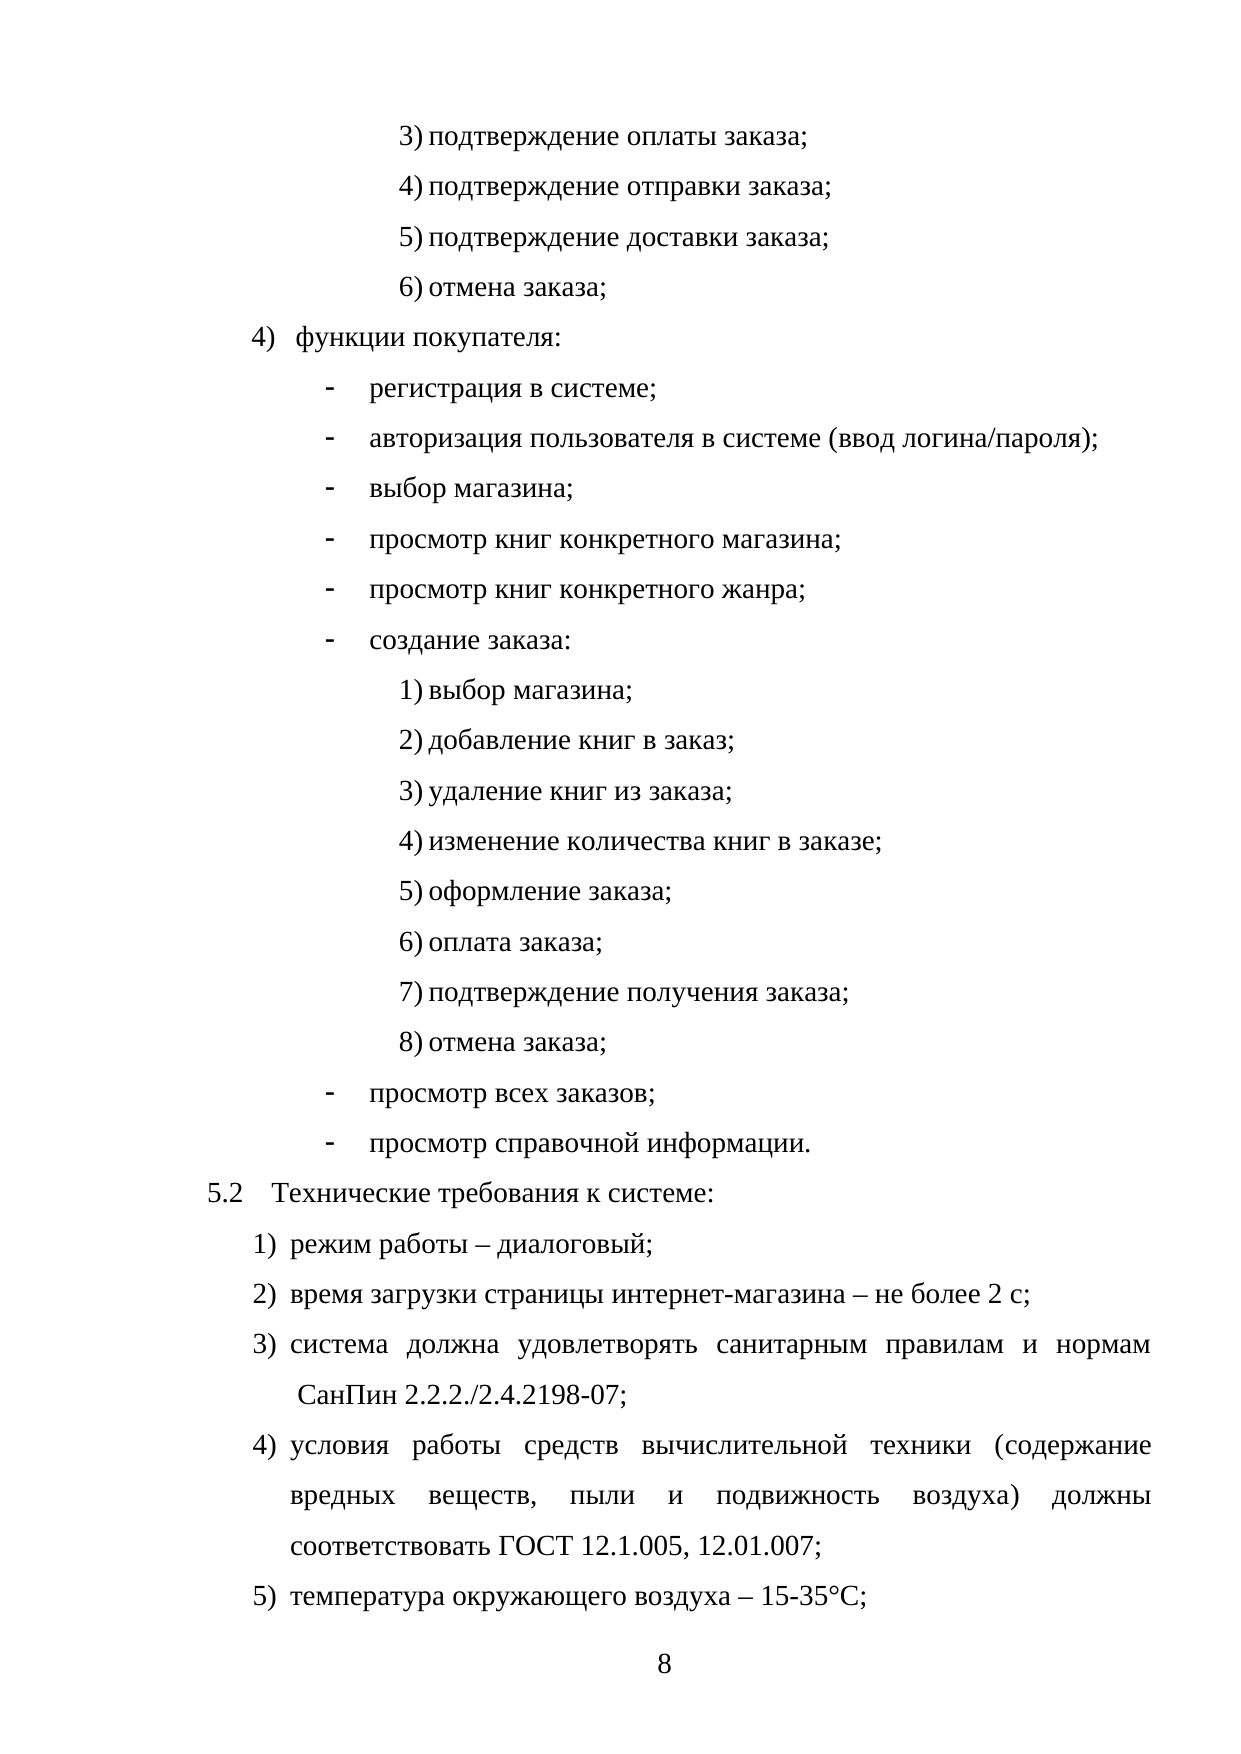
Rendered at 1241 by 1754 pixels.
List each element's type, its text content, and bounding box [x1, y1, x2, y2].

list выбор магазина; [325, 672, 1152, 706]
list система должна удовлетворять санитарным правилам и нормам СанПин 2.2.2./2.4.2198-07; [252, 1326, 1152, 1410]
text 5.2 Технические требования к системе: [207, 1176, 1152, 1209]
list изменение количества книг в заказе; [325, 823, 1152, 857]
list функции покупателя: [177, 319, 1152, 353]
list регистрация в системе; [251, 370, 1152, 403]
list просмотр книг конкретного магазина; [251, 521, 1152, 554]
list оплата заказа; [325, 924, 1152, 957]
list режим работы – диалоговый; [252, 1226, 1152, 1259]
list оформление заказа; [325, 873, 1152, 907]
list авторизация пользователя в системе (ввод логина/пароля); [251, 420, 1152, 454]
list просмотр всех заказов; [251, 1075, 1152, 1108]
list отмена заказа; [325, 269, 1152, 303]
list подтверждение получения заказа; [325, 974, 1152, 1008]
list просмотр книг конкретного жанра; [251, 571, 1152, 605]
list удаление книг из заказа; [325, 773, 1152, 806]
list подтверждение отправки заказа; [325, 168, 1152, 202]
list время загрузки страницы интернет-магазина – не более 2 с; [252, 1276, 1152, 1310]
list подтверждение доставки заказа; [325, 219, 1152, 252]
list просмотр справочной информации. [251, 1125, 1152, 1159]
list выбор магазина; [251, 471, 1152, 504]
list условия работы средств вычислительной техники (содержание вредных веществ, пыли и подвижность воздуха) должны соответствовать ГОСТ 12.1.005, 12.01.007; [252, 1427, 1152, 1561]
list отмена заказа; [325, 1024, 1152, 1058]
list создание заказа: [251, 622, 1152, 655]
list температура окружающего воздуха – 15-35°С; [252, 1578, 1152, 1612]
list добавление книг в заказ; [325, 722, 1152, 756]
list подтверждение оплаты заказа; [325, 118, 1152, 152]
